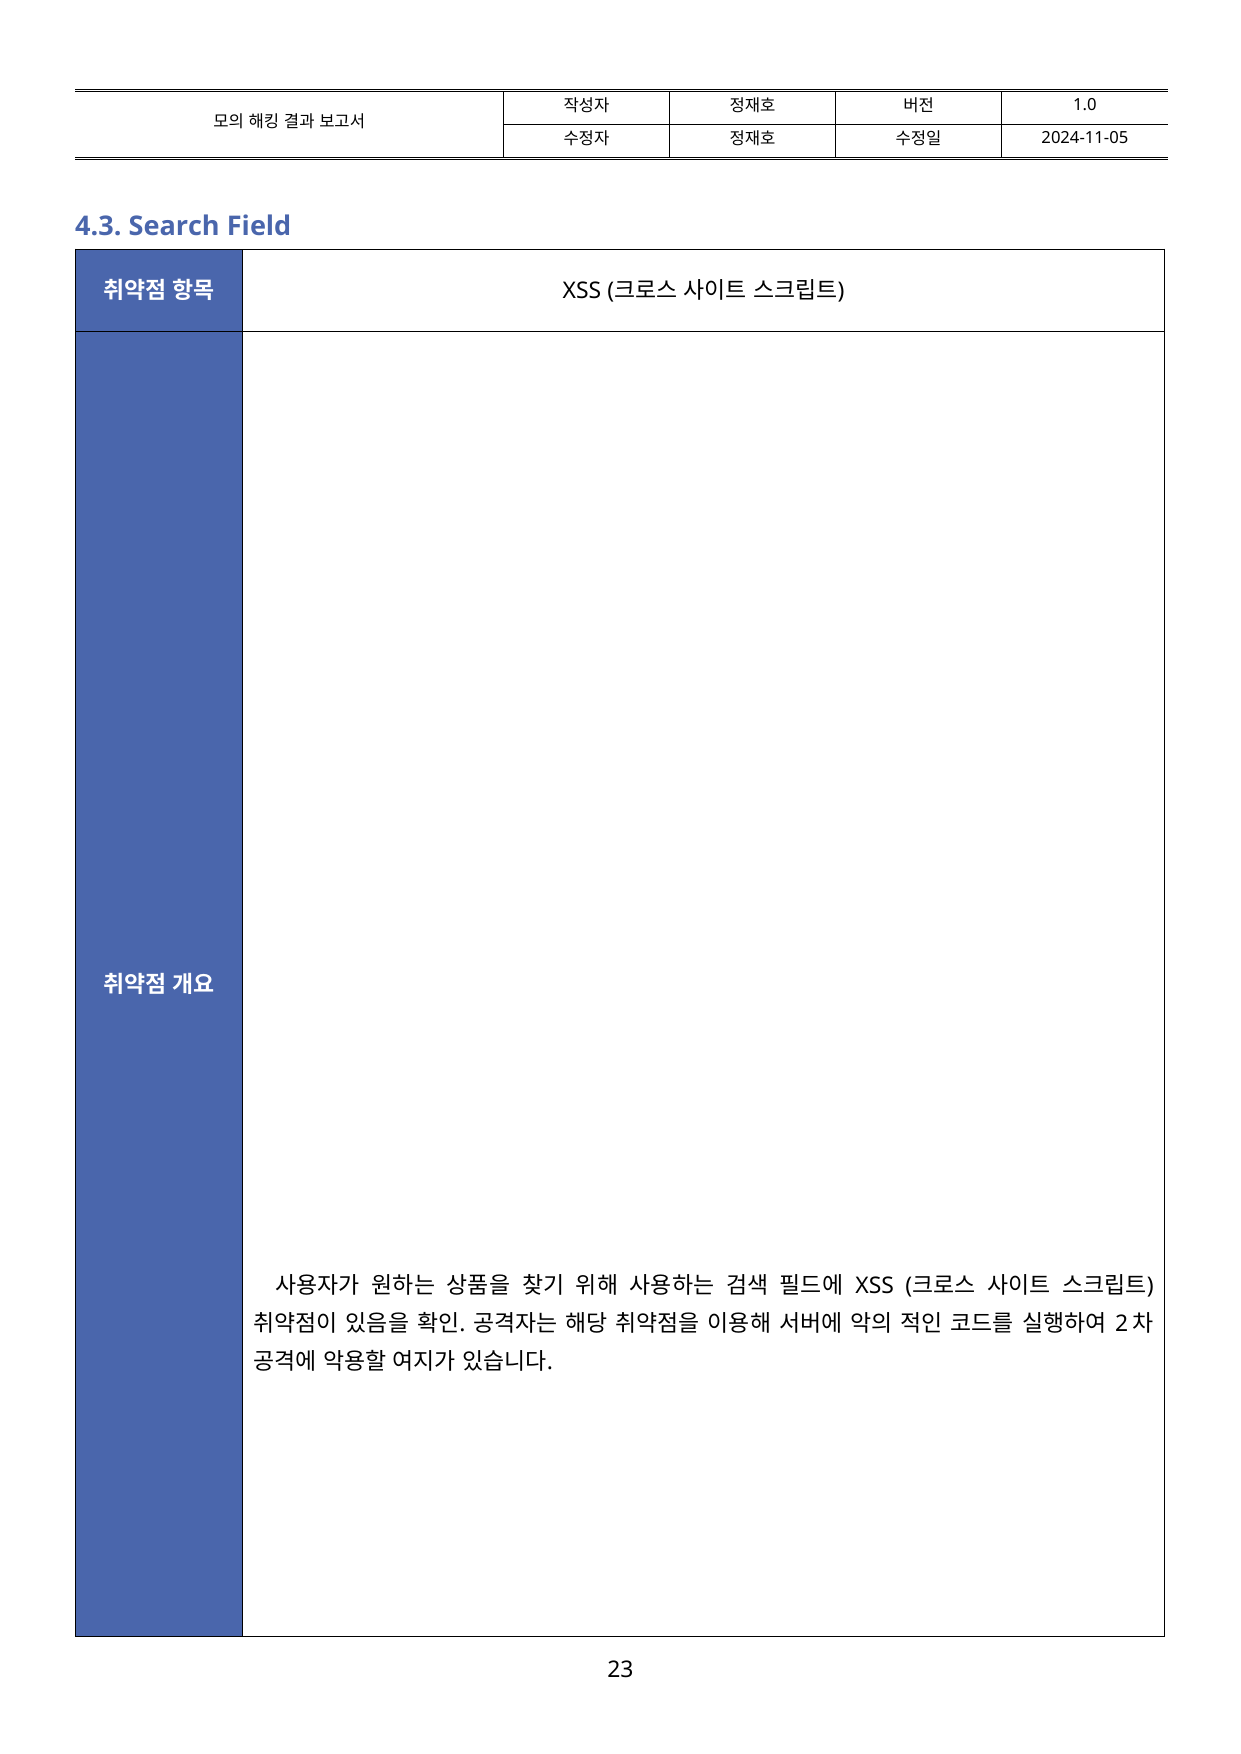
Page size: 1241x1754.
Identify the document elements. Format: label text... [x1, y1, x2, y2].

table_cell 취약점 개요 [76, 332, 242, 1636]
subtitle 4.3. Search Field [75, 206, 1165, 243]
table_header XSS (크로스 사이트 스크립트) [243, 250, 1164, 331]
table_header 취약점 항목 [76, 250, 242, 331]
table_cell 사용자가 원하는 상품을 찾기 위해 사용하는 검색 필드에 XSS (크로스 사이트 스크립트) 취약점이 있음을 확인. 공격자는 해당 취약점을 이용해 서버에 악의 적인 코드를 실행하여 2차 공격에 악용할 여지가 있습니다. [243, 332, 1164, 1636]
